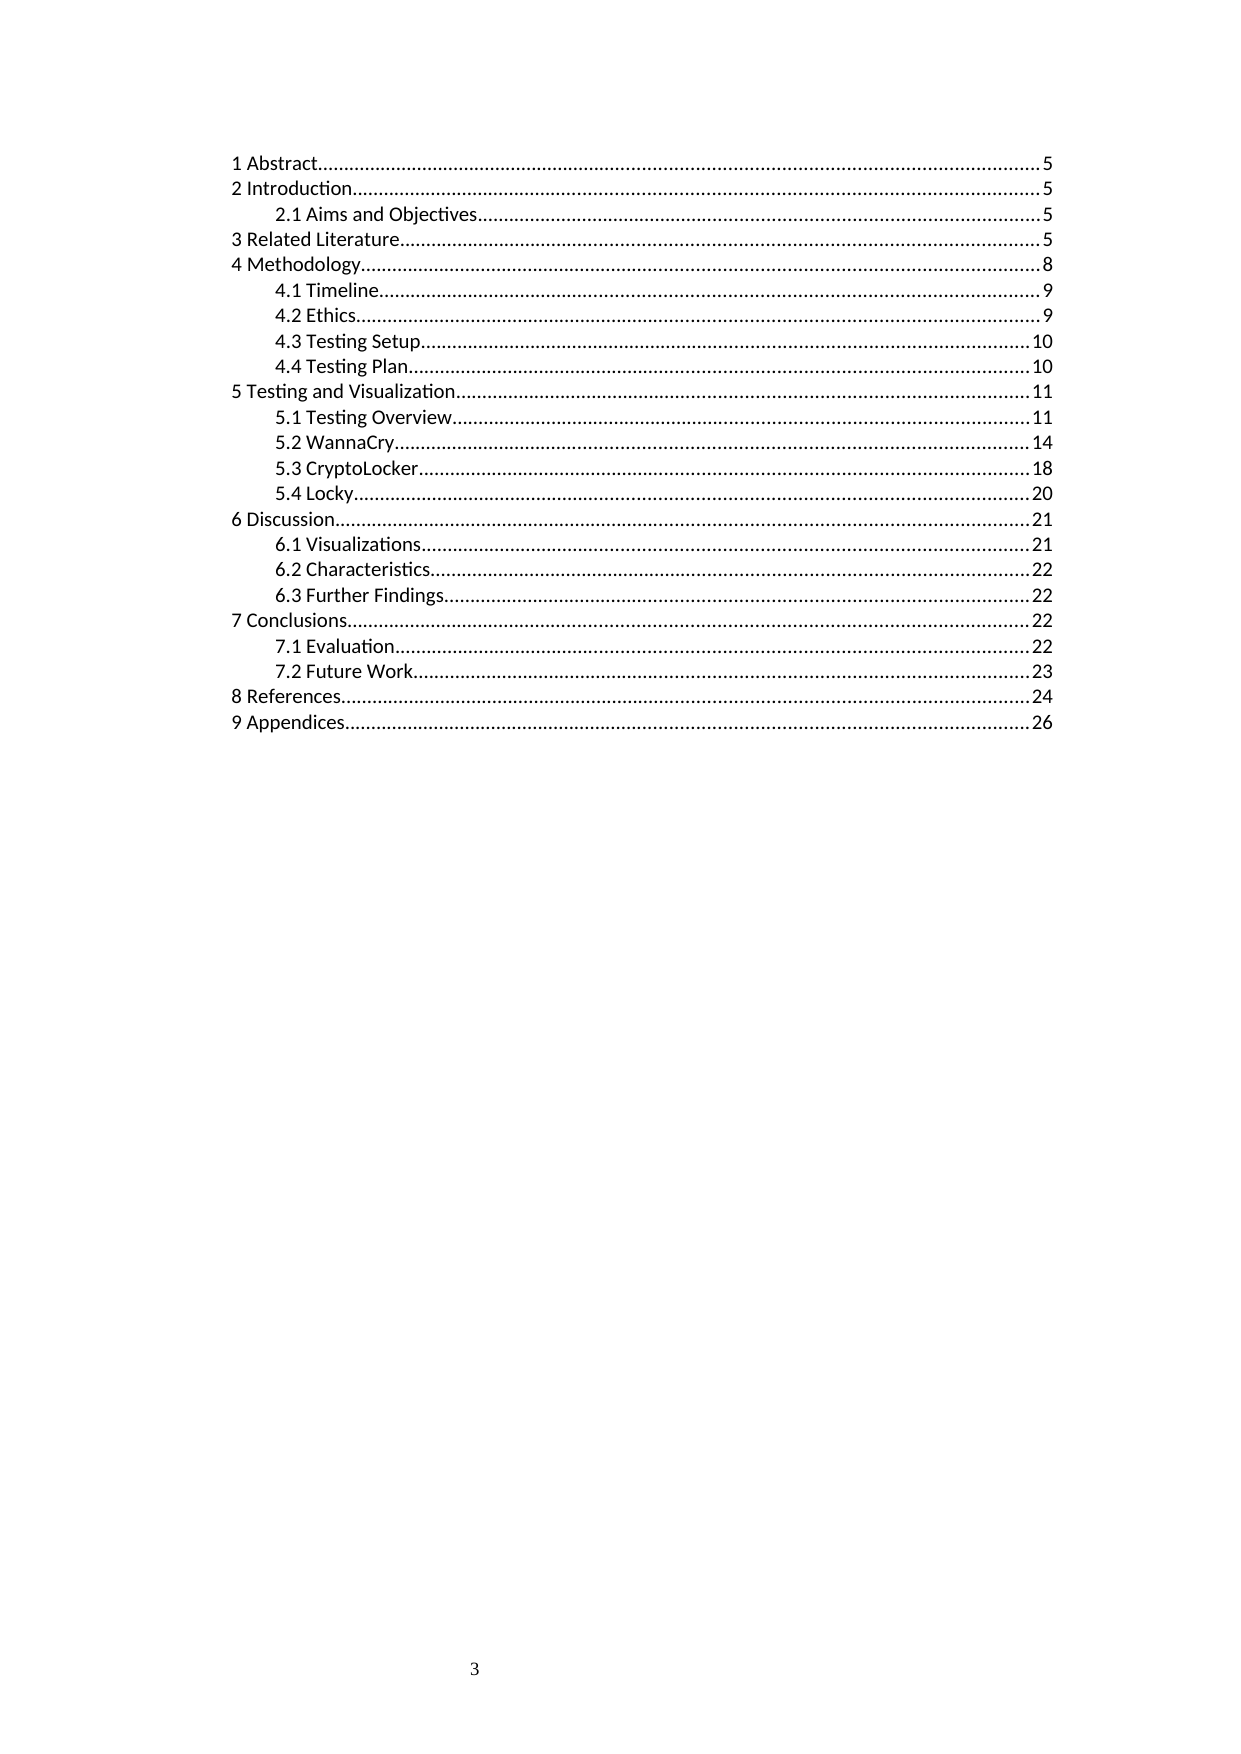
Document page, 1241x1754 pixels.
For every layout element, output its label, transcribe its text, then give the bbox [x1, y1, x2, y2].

text 5 Testing and Visualization 11 [231, 379, 1053, 404]
text 6.3 Further Findings 22 [275, 582, 1053, 607]
text 9 Appendices 26 [231, 709, 1053, 734]
text 6.1 Visualizations 21 [275, 531, 1053, 557]
text 5.4 Locky 20 [275, 480, 1053, 506]
text 1 Abstract 5 [231, 150, 1053, 175]
text 4.3 Testing Setup 10 [275, 328, 1053, 353]
text 4.4 Testing Plan 10 [275, 353, 1053, 379]
text 5.1 Testing Overview 11 [275, 404, 1053, 429]
text 3 Related Literature 5 [231, 226, 1053, 252]
text 6 Discussion 21 [231, 506, 1053, 531]
text 5.3 CryptoLocker 18 [275, 455, 1053, 480]
text 4.1 Timeline 9 [275, 277, 1053, 302]
text 7.2 Future Work 23 [275, 658, 1053, 684]
text 6.2 Characteristics 22 [275, 557, 1053, 582]
text 7.1 Evaluation 22 [275, 633, 1053, 658]
text 8 References 24 [231, 684, 1053, 709]
text 7 Conclusions 22 [231, 607, 1053, 633]
text 4.2 Ethics 9 [275, 302, 1053, 328]
text 4 Methodology 8 [231, 252, 1053, 277]
text 2.1 Aims and Objectives 5 [275, 201, 1053, 226]
text 5.2 WannaCry 14 [275, 429, 1053, 455]
text 2 Introduction 5 [231, 175, 1053, 201]
